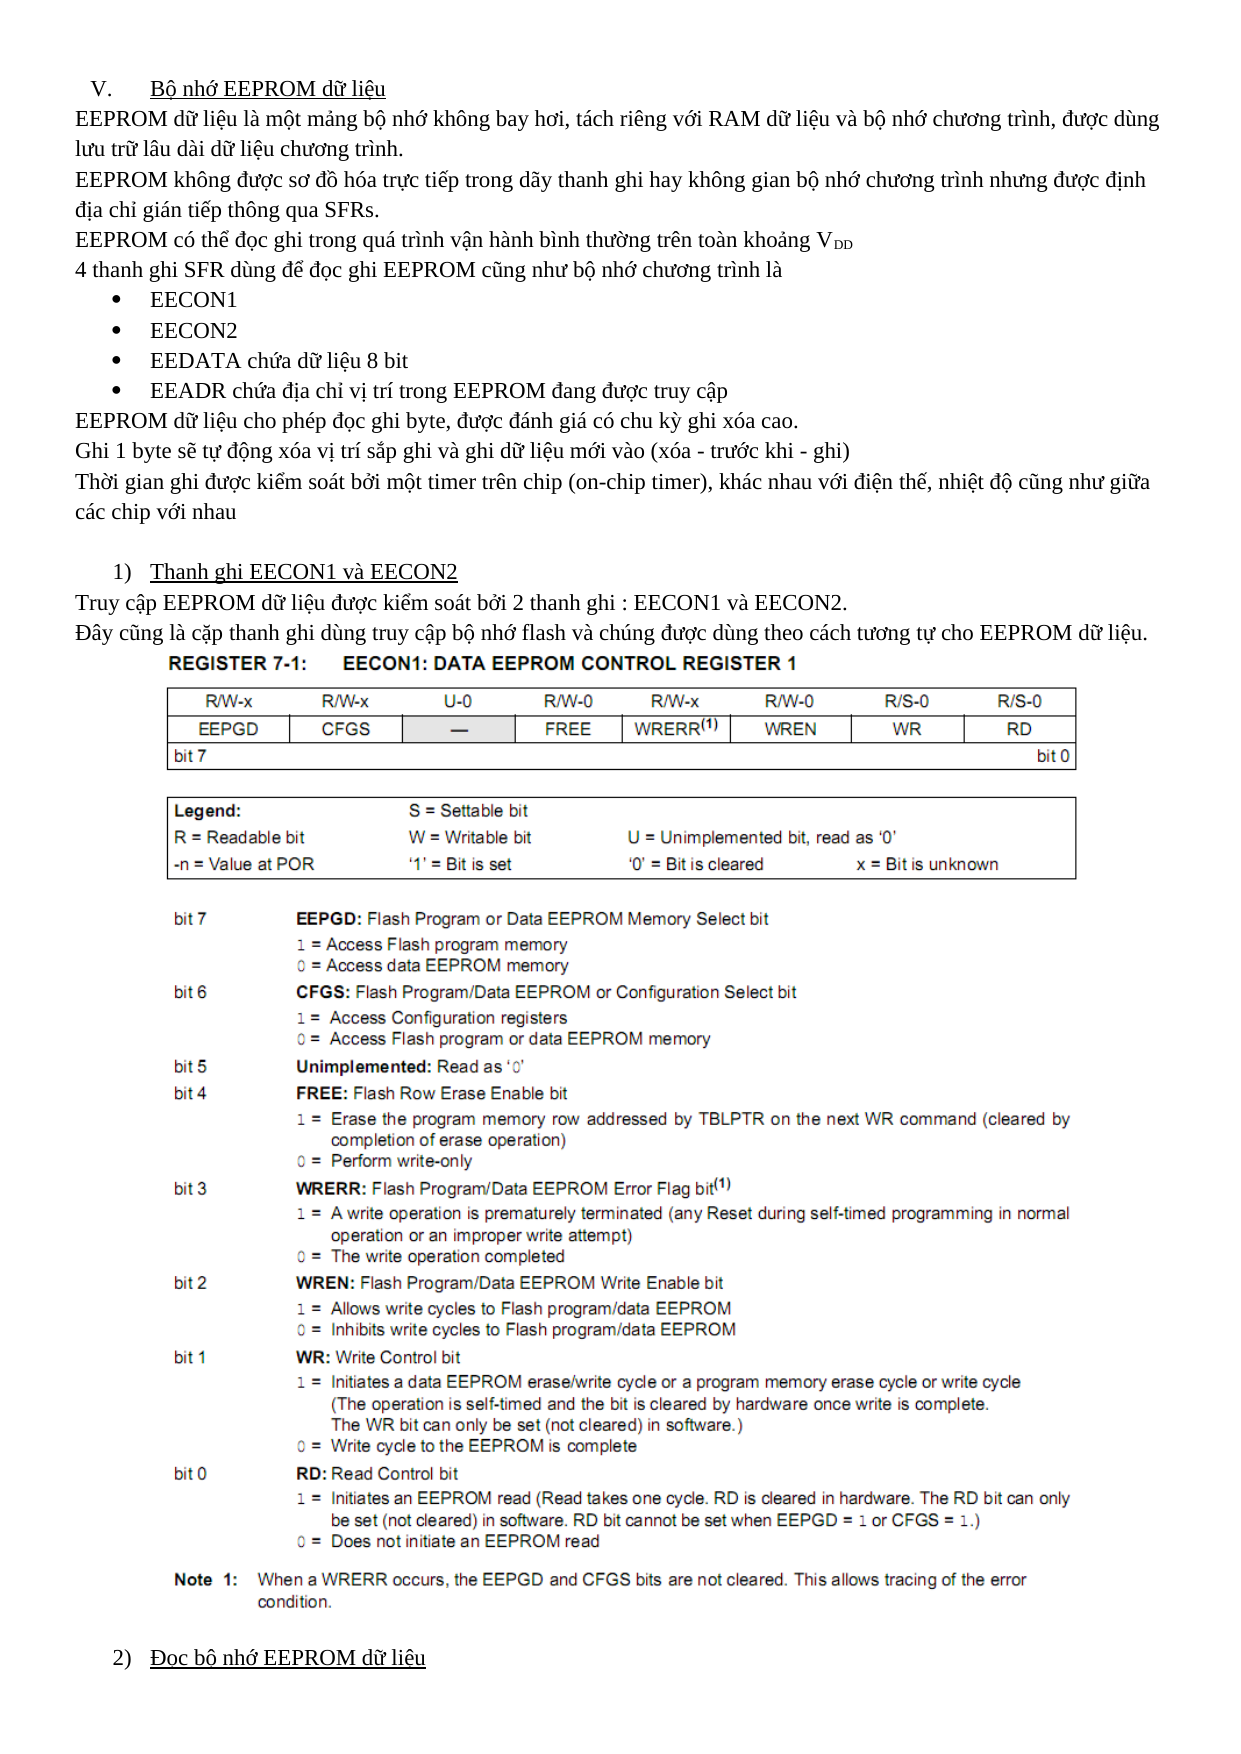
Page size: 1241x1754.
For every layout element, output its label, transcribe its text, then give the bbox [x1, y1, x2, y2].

text 4 thanh ghi SFR dùng để đọc ghi EEPROM cũng như bộ nhớ chương trình là [75, 256, 1165, 283]
list EECON1 [112, 286, 1165, 313]
picture [160, 648, 1080, 1610]
text EEPROM không được sơ đồ hóa trực tiếp trong dãy thanh ghi hay không gian bộ nhớ chương trình nhưng được định địa chỉ gián tiếp thông qua SFRs. [75, 166, 1165, 222]
text EEPROM dữ liệu cho phép đọc ghi byte, được đánh giá có chu kỳ ghi xóa cao. [75, 407, 1165, 434]
text Đây cũng là cặp thanh ghi dùng truy cập bộ nhớ flash và chúng được dùng theo cách tương tự cho EEPROM dữ liệu. [75, 619, 1165, 645]
list EEDATA chứa dữ liệu 8 bit [112, 347, 1165, 373]
text Ghi 1 byte sẽ tự động xóa vị trí sắp ghi và ghi dữ liệu mới vào (xóa - trước khi - ghi) [75, 437, 1165, 464]
list EECON2 [112, 317, 1165, 343]
list Đọc bộ nhớ EEPROM dữ liệu [112, 1644, 1165, 1671]
text EEPROM dữ liệu là một mảng bộ nhớ không bay hơi, tách riêng với RAM dữ liệu và bộ nhớ chương trình, được dùng lưu trữ lâu dài dữ liệu chương trình. [75, 105, 1165, 162]
list Thanh ghi EECON1 và EECON2 [112, 558, 1165, 585]
text Truy cập EEPROM dữ liệu được kiểm soát bởi 2 thanh ghi : EECON1 và EECON2. [75, 588, 1165, 615]
list Bộ nhớ EEPROM dữ liệu [112, 75, 1165, 101]
text Thời gian ghi được kiểm soát bởi một timer trên chip (on-chip timer), khác nhau với điện thế, nhiệt độ cũng như giữa các chip với nhau [75, 468, 1165, 524]
text EEPROM có thể đọc ghi trong quá trình vận hành bình thường trên toàn khoảng VDD [75, 226, 1165, 252]
list EEADR chứa địa chỉ vị trí trong EEPROM đang được truy cập [112, 377, 1165, 403]
